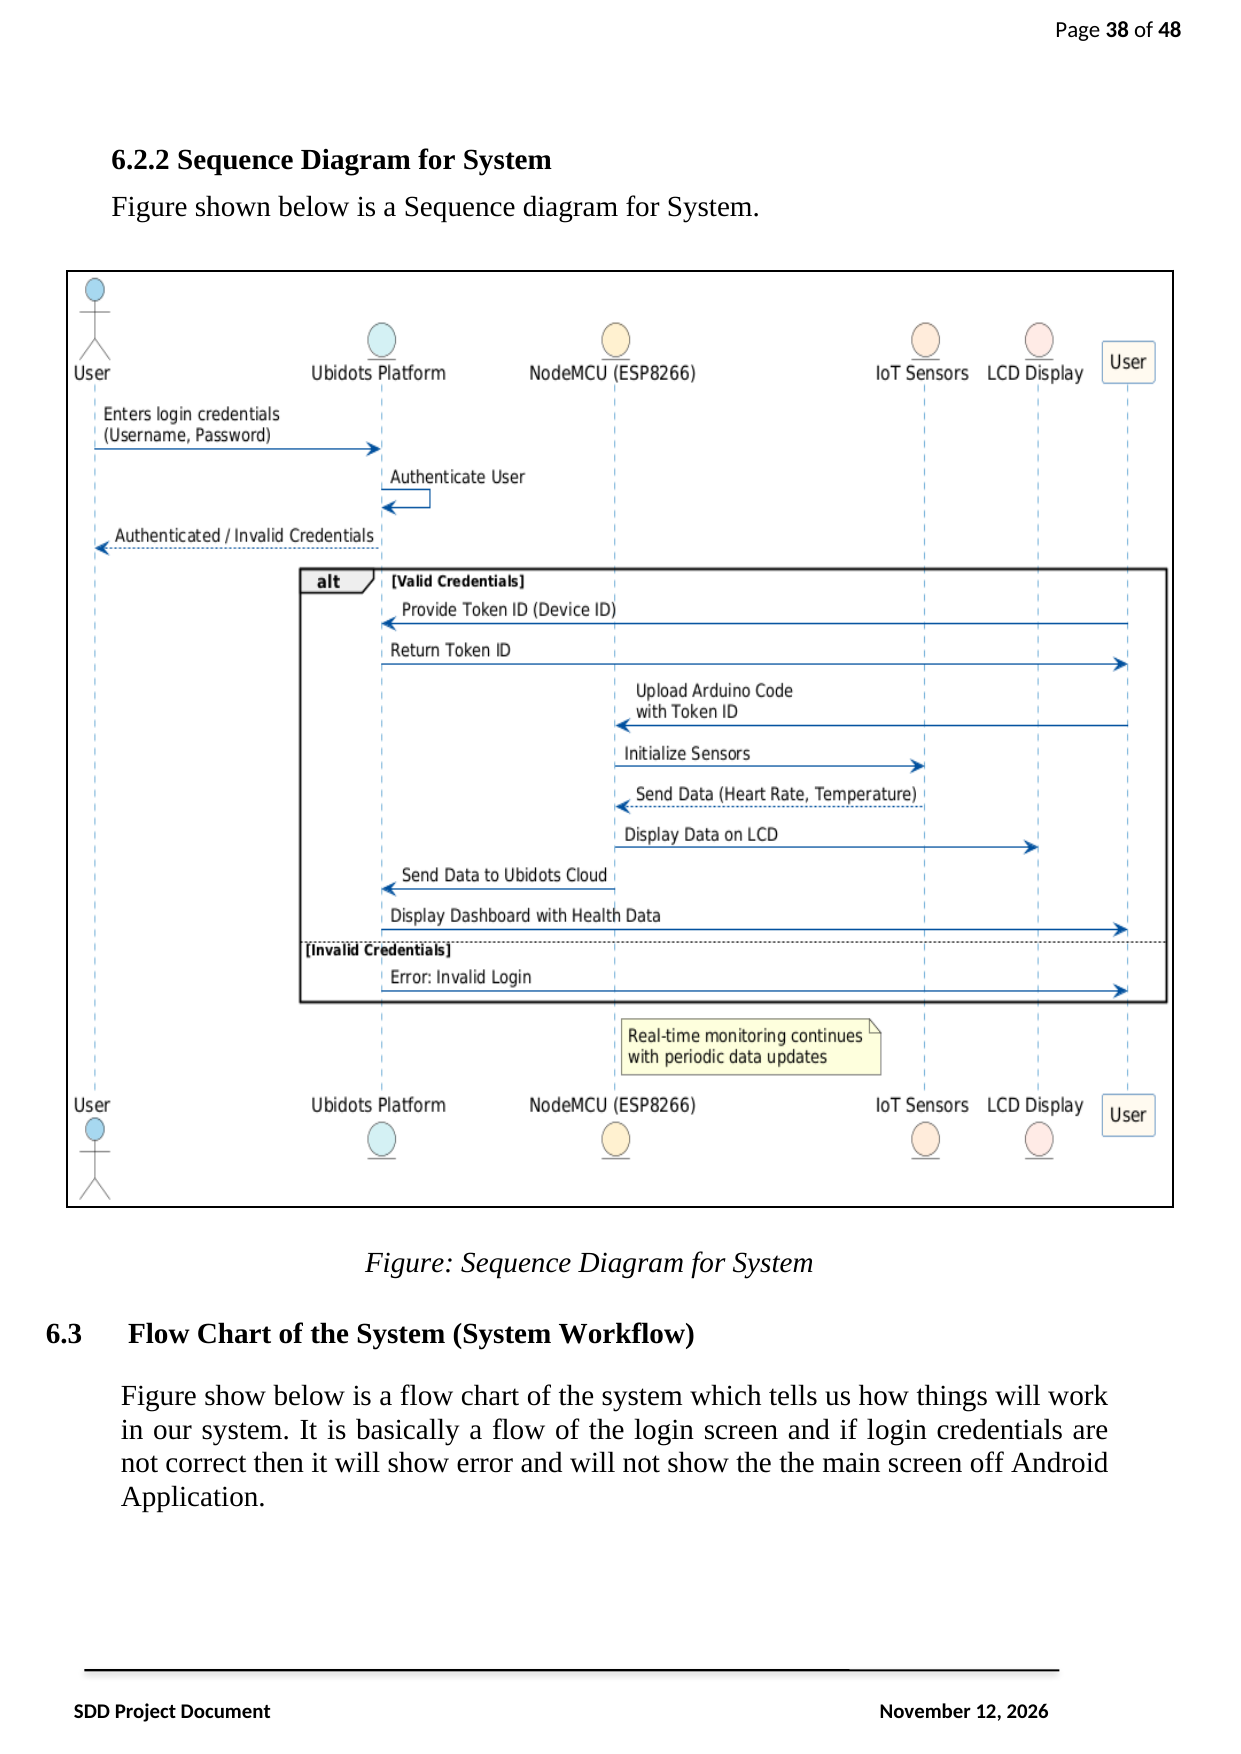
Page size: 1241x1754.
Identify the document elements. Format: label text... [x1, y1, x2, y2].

picture [68, 272, 1172, 1206]
subtitle 6.2.2 Sequence Diagram for System [111, 142, 1181, 175]
text Figure: Sequence Diagram for System [74, 1245, 1107, 1279]
subtitle Flow Chart of the System (System Workflow) [46, 1316, 1181, 1350]
text Figure shown below is a Sequence diagram for System. [111, 189, 1181, 223]
text Figure show below is a flow chart of the system which tells us how things will work in our system. It is basically a flow of the login screen and if login credentials are not correct then it will show error and will not show the the main screen off Android Application. [121, 1378, 1110, 1512]
